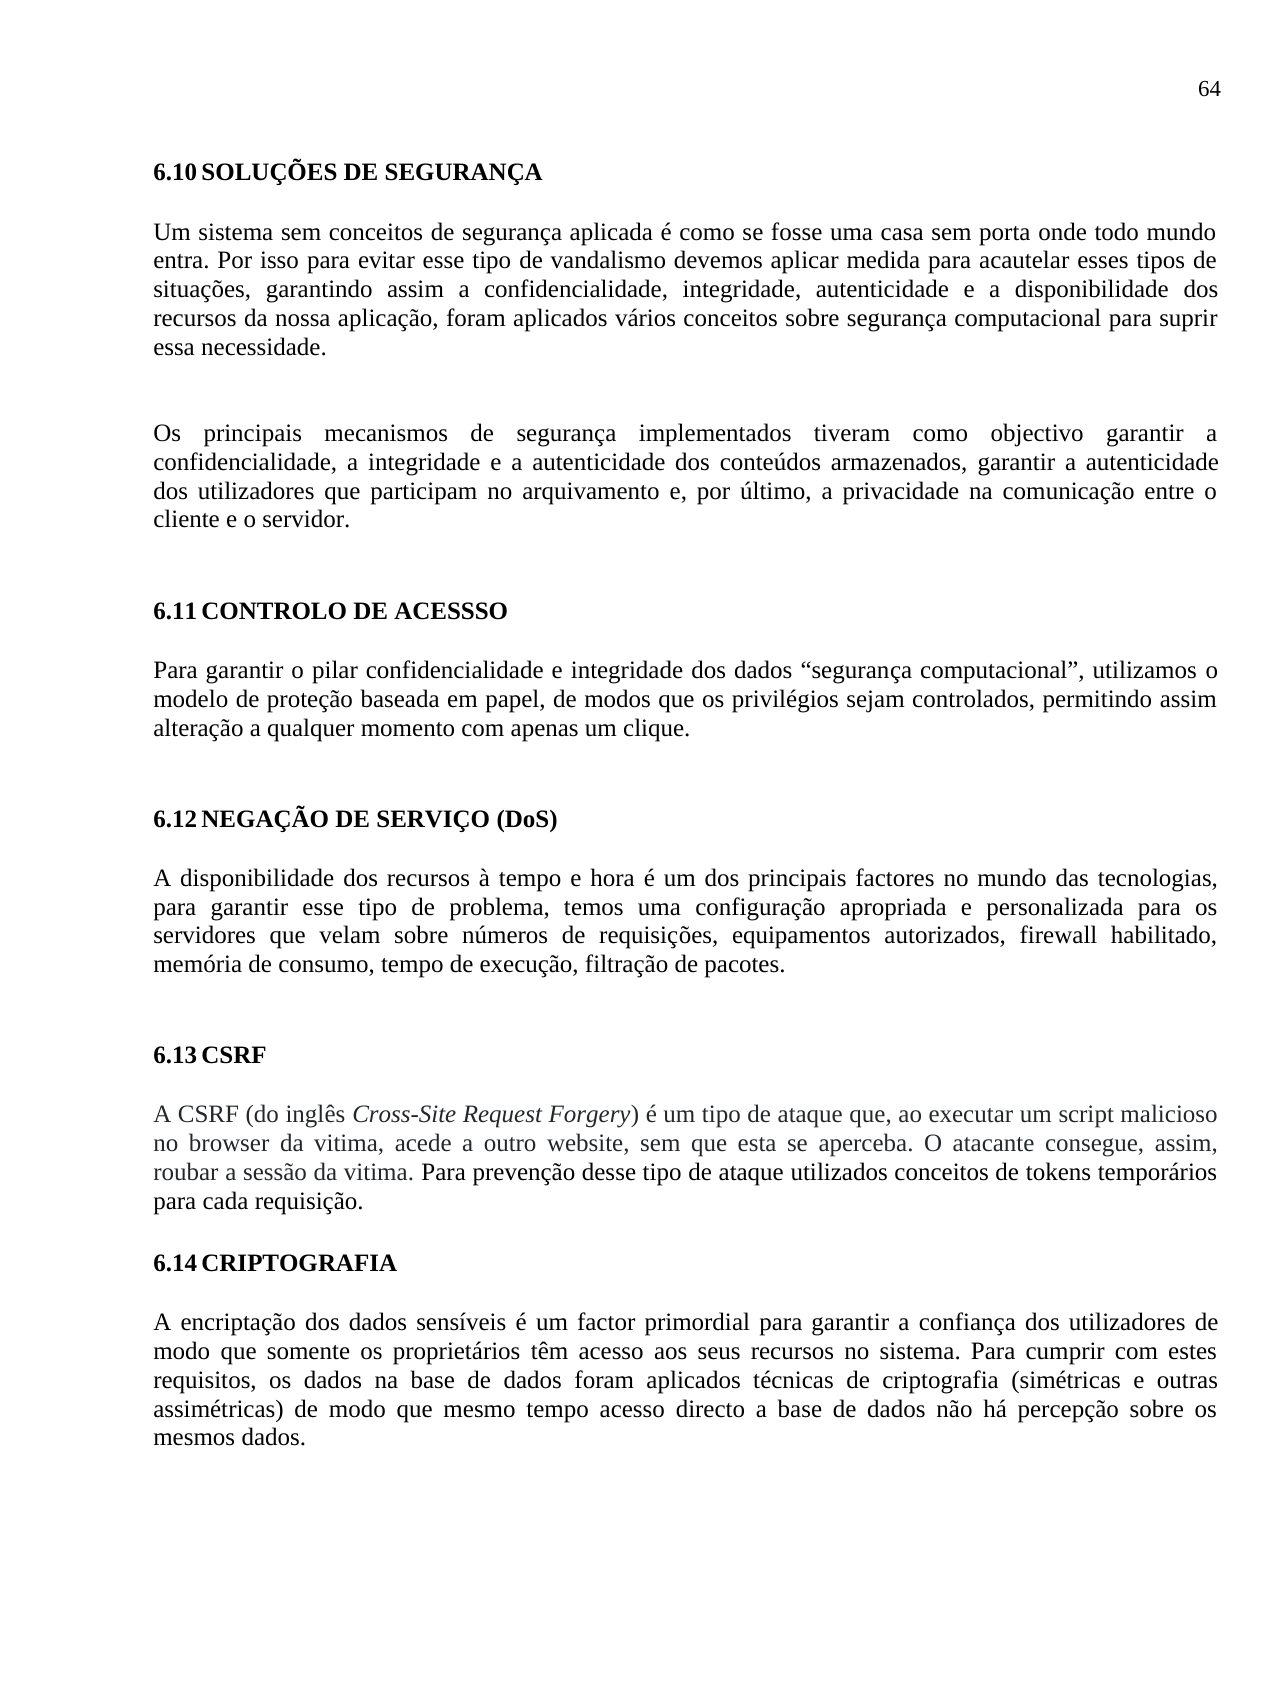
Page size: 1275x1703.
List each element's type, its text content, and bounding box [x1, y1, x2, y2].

text A encriptação dos dados sensíveis é um factor primordial para garantir a confiança dos utilizadores de modo que somente os proprietários têm acesso aos seus recursos no sistema. Para cumprir com estes requisitos, os dados na base de dados foram aplicados técnicas de criptografia (simétricas e outras assimétricas) de modo que mesmo tempo acesso directo a base de dados não há percepção sobre os mesmos dados. [153, 1307, 1219, 1451]
subtitle CSRF [153, 1041, 1237, 1069]
text Um sistema sem conceitos de segurança aplicada é como se fosse uma casa sem porta onde todo mundo entra. Por isso para evitar esse tipo de vandalismo devemos aplicar medida para acautelar esses tipos de situações, garantindo assim a confidencialidade, integridade, autenticidade e a disponibilidade dos recursos da nossa aplicação, foram aplicados vários conceitos sobre segurança computacional para suprir essa necessidade. [153, 217, 1218, 360]
subtitle NEGAÇÃO DE SERVIÇO (DoS) [153, 804, 1237, 833]
text Para garantir o pilar confidencialidade e integridade dos dados “segurança computacional”, utilizamos o modelo de proteção baseada em papel, de modos que os privilégios sejam controlados, permitindo assim alteração a qualquer momento com apenas um clique. [153, 655, 1218, 742]
subtitle CONTROLO DE ACESSSO [153, 596, 1237, 625]
subtitle CRIPTOGRAFIA [153, 1248, 1237, 1277]
text Os principais mecanismos de segurança implementados tiveram como objectivo garantir a confidencialidade, a integridade e a autenticidade dos conteúdos armazenados, garantir a autenticidade dos utilizadores que participam no arquivamento e, por último, a privacidade na comunicação entre o cliente e o servidor. [153, 418, 1219, 533]
subtitle SOLUÇÕES DE SEGURANÇA [153, 157, 1237, 186]
text A CSRF (do inglês Cross-Site Request Forgery) é um tipo de ataque que, ao executar um script malicioso no browser da vitima, acede a outro website, sem que esta se aperceba. O atacante consegue, assim, roubar a sessão da vitima. Para prevenção desse tipo de ataque utilizados conceitos de tokens temporários para cada requisição. [153, 1099, 1218, 1214]
text A disponibilidade dos recursos à tempo e hora é um dos principais factores no mundo das tecnologias, para garantir esse tipo de problema, temos uma configuração apropriada e personalizada para os servidores que velam sobre números de requisições, equipamentos autorizados, firewall habilitado, memória de consumo, tempo de execução, filtração de pacotes. [153, 863, 1218, 978]
